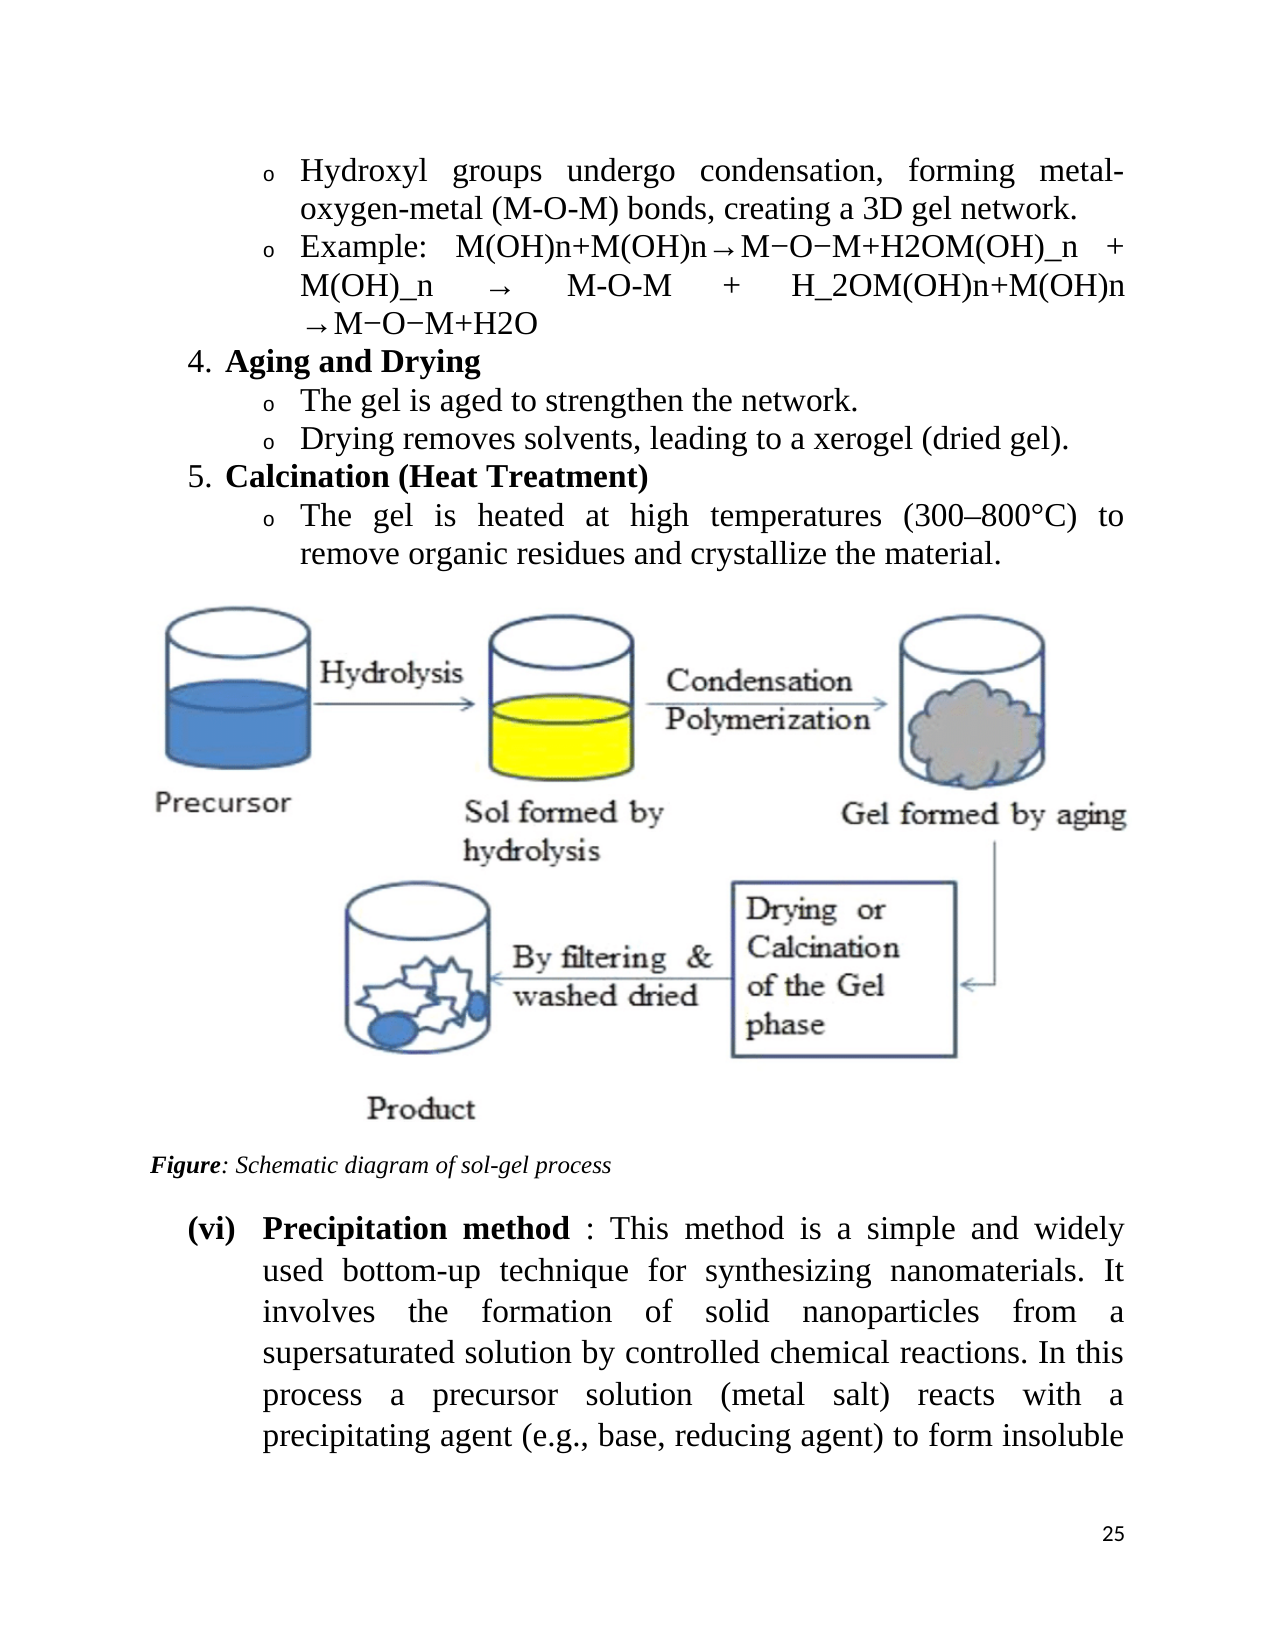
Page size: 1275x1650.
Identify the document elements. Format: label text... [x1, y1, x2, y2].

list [187, 1208, 1125, 1453]
list Hydroxyl groups undergo condensation, forming metal-oxygen-metal (M-O-M) bonds, creating a 3D gel network. [262, 150, 1125, 227]
list The gel is heated at high temperatures (300–800°C) to remove organic residues and crystallize the material. [262, 495, 1125, 572]
list Calcination (Heat Treatment) [187, 457, 1125, 495]
list The gel is aged to strengthen the network. [262, 380, 1125, 418]
list Aging and Drying [187, 342, 1125, 380]
list Example: M(OH)n+M(OH)n→M−O−M+H2OM(OH)_n + M(OH)_n → M-O-M + H_2OM(OH)n​+M(OH)n​→M−O−M+H2​O [262, 227, 1125, 342]
picture [150, 600, 1141, 1122]
text Figure: Schematic diagram of sol-gel process [150, 1151, 1125, 1179]
list Drying removes solvents, leading to a xerogel (dried gel). [262, 418, 1125, 457]
